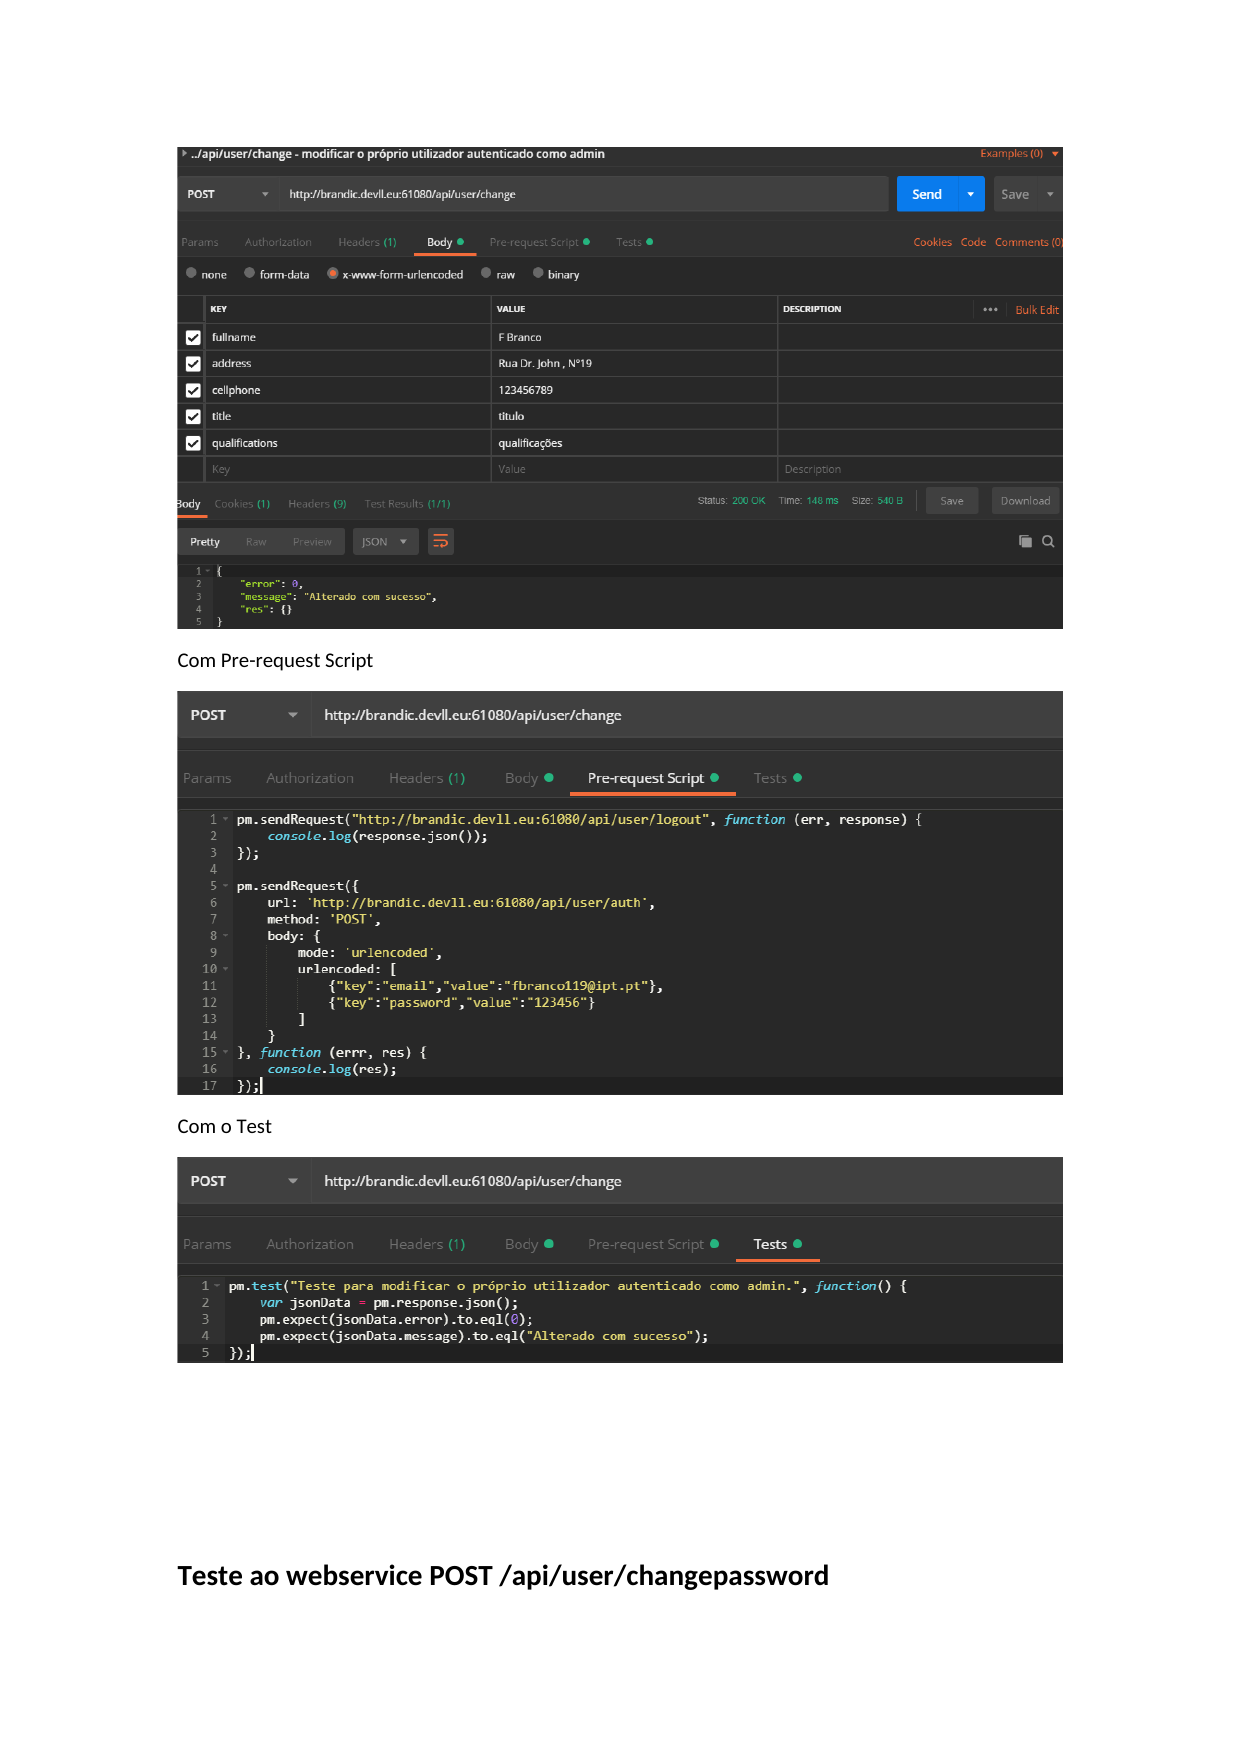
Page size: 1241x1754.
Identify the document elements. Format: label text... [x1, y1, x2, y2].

text Com Pre-request Script [177, 647, 1063, 673]
picture [177, 691, 1063, 1095]
text Teste ao webservice POST /api/user/changepassword [177, 1557, 1063, 1593]
picture [177, 1157, 1063, 1363]
picture [177, 147, 1063, 629]
text Com o Test [177, 1113, 1063, 1139]
